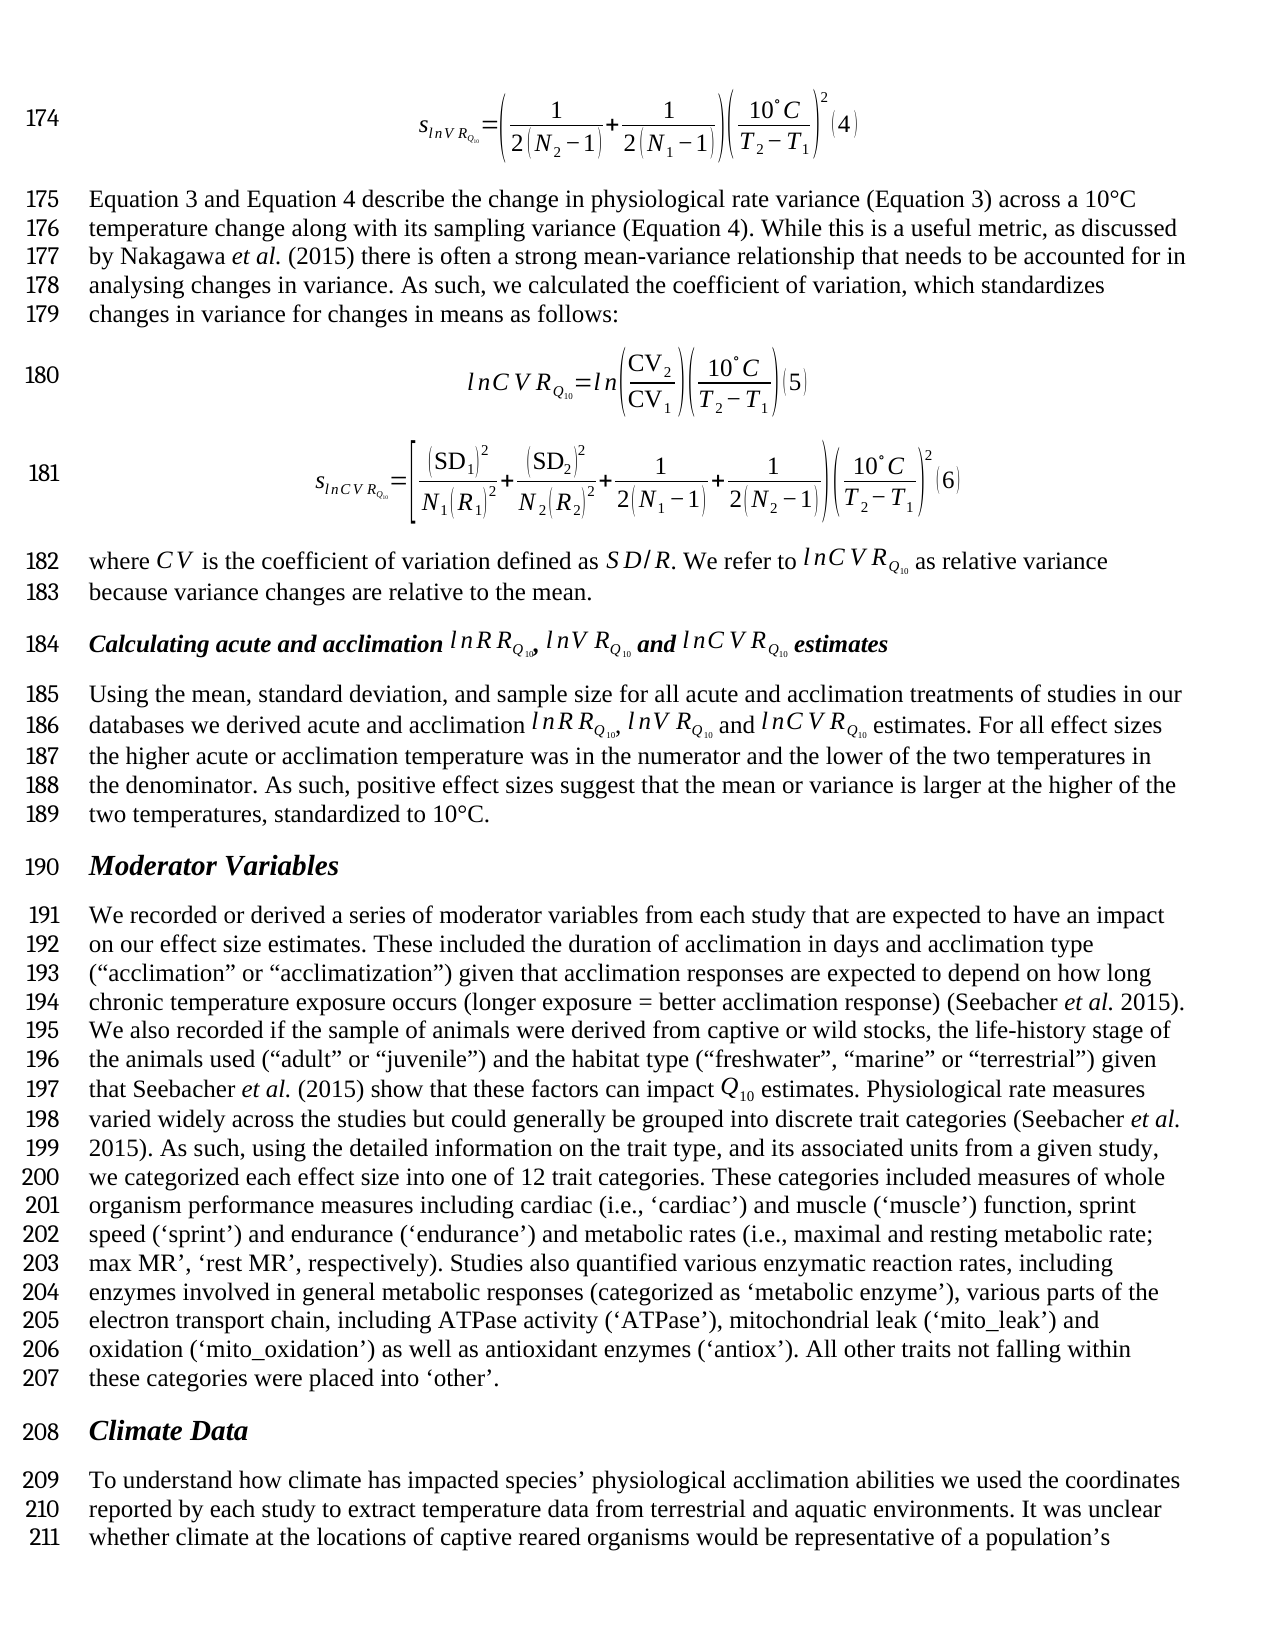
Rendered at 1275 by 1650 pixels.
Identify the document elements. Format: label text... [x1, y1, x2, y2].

text We recorded or derived a series of moderator variables from each study that are expected to have an impact on our effect size estimates. These included the duration of acclimation in days and acclimation type (“acclimation” or “acclimatization”) given that acclimation responses are expected to depend on how long chronic temperature exposure occurs (longer exposure = better acclimation response) (Seebacher et al. 2015). We also recorded if the sample of animals were derived from captive or wild stocks, the life-history stage of the animals used (“adult” or “juvenile”) and the habitat type (“freshwater”, “marine” or “terrestrial”) given that Seebacher et al. (2015) show that these factors can impact estimates. Physiological rate measures varied widely across the studies but could generally be grouped into discrete trait categories (Seebacher et al. 2015). As such, using the detailed information on the trait type, and its associated units from a given study, we categorized each effect size into one of 12 trait categories. These categories included measures of whole organism performance measures including cardiac (i.e., ‘cardiac’) and muscle (‘muscle’) function, sprint speed (‘sprint’) and endurance (‘endurance’) and metabolic rates (i.e., maximal and resting metabolic rate; max MR’, ‘rest MR’, respectively). Studies also quantified various enzymatic reaction rates, including enzymes involved in general metabolic responses (categorized as ‘metabolic enzyme’), various parts of the electron transport chain, including ATPase activity (‘ATPase’), mitochondrial leak (‘mito_leak’) and oxidation (‘mito_oxidation’) as well as antioxidant enzymes (‘antiox’). All other traits not falling within these categories were placed into ‘other’. [89, 901, 1186, 1392]
text where is the coefficient of variation defined as . We refer to as relative variance because variance changes are relative to the mean. [89, 543, 1186, 606]
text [89, 1465, 1186, 1551]
subtitle Climate Data [89, 1413, 1186, 1446]
text Equation 3 and Equation 4 describe the change in physiological rate variance (Equation 3) across a 10°C temperature change along with its sampling variance (Equation 4). While this is a useful metric, as discussed by Nakagawa et al. (2015) there is often a strong mean-variance relationship that needs to be accounted for in analysing changes in variance. As such, we calculated the coefficient of variation, which standardizes changes in variance for changes in means as follows: [89, 184, 1186, 328]
subtitle Calculating acute and acclimation , and estimates [89, 627, 1186, 660]
text Using the mean, standard deviation, and sample size for all acute and acclimation treatments of studies in our databases we derived acute and acclimation , and estimates. For all effect sizes the higher acute or acclimation temperature was in the numerator and the lower of the two temperatures in the denominator. As such, positive effect sizes suggest that the mean or variance is larger at the higher of the two temperatures, standardized to 10°C. [89, 679, 1186, 827]
subtitle Moderator Variables [89, 848, 1186, 882]
